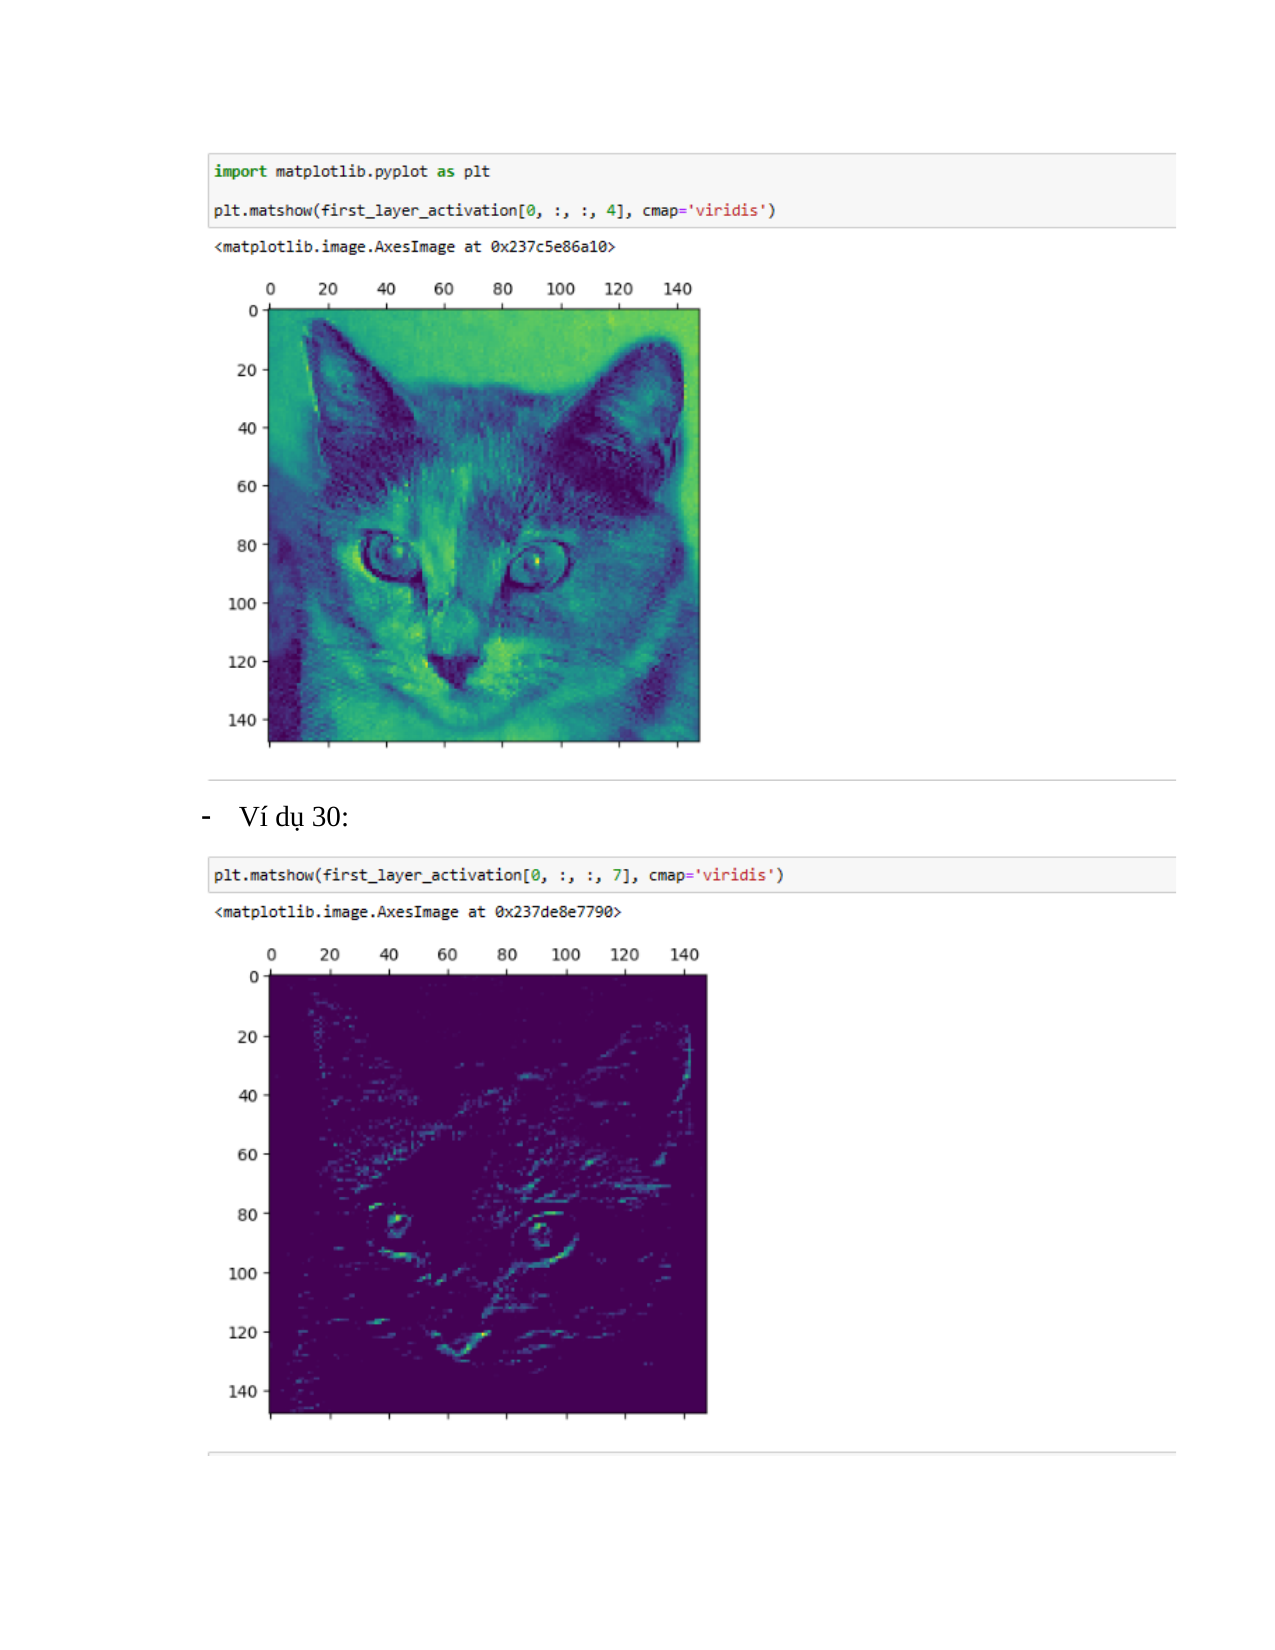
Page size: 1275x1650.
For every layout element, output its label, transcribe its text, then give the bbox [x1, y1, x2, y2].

list Ví dụ 30: [201, 799, 1125, 833]
picture [201, 851, 1177, 1456]
picture [201, 150, 1177, 781]
